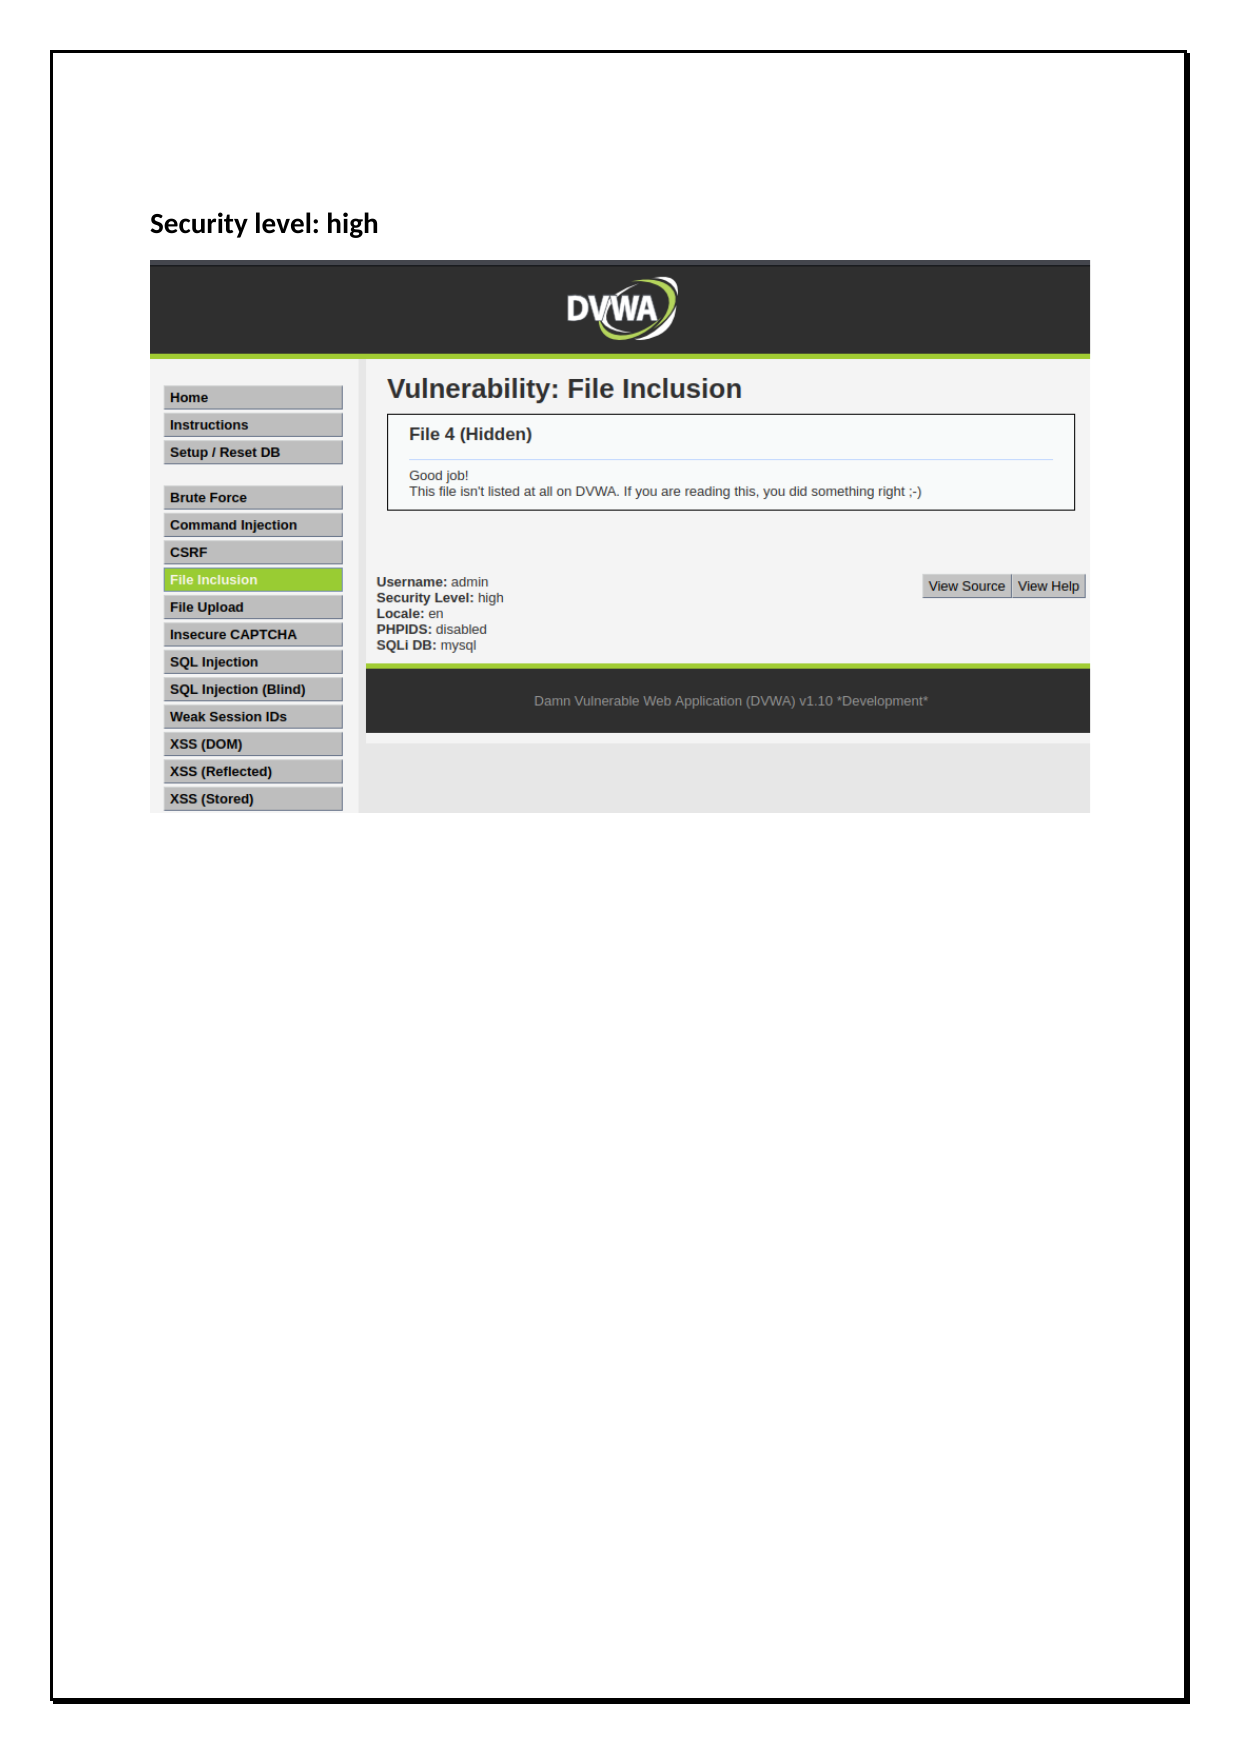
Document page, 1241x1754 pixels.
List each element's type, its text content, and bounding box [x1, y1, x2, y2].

text Security level: high [150, 205, 1087, 241]
picture [150, 260, 1091, 813]
